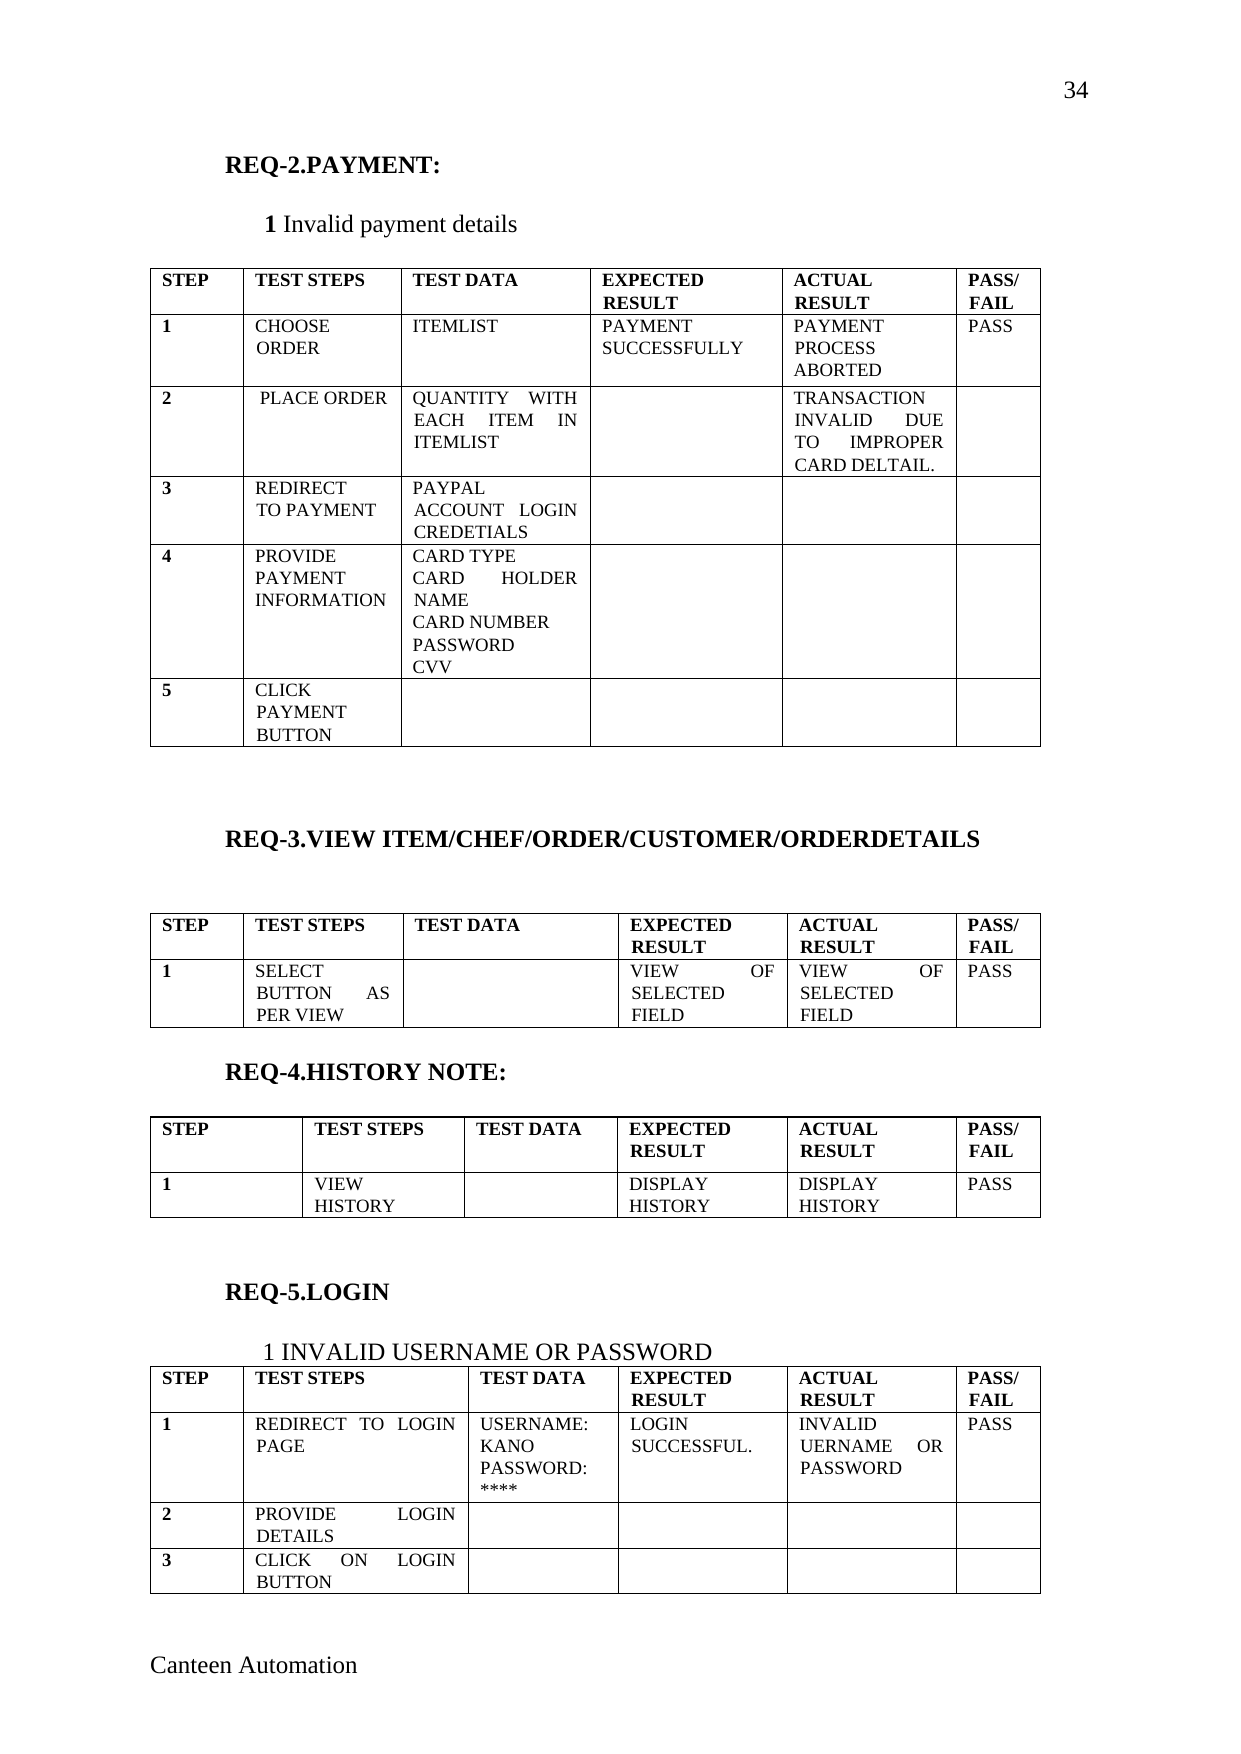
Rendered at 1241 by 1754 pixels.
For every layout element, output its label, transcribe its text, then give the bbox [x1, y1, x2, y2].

table_header PASS/FAIL [957, 1367, 1040, 1412]
table_header STEP [151, 269, 243, 314]
table_cell [957, 679, 1040, 746]
table_cell 2 [151, 1503, 243, 1547]
table_cell 1 [151, 1173, 302, 1217]
table_cell LOGIN SUCCESSFUL. [619, 1413, 787, 1502]
text REQ-3.VIEW ITEM/CHEF/ORDER/CUSTOMER/ORDERDETAILS [151, 824, 1088, 853]
table_header STEP [151, 914, 243, 959]
table_header TEST DATA [402, 269, 590, 314]
table_cell VIEW OF SELECTED FIELD [619, 960, 787, 1027]
table_cell [957, 477, 1040, 544]
table_cell VIEW HISTORY [303, 1173, 464, 1217]
table_cell PROVIDE LOGIN DETAILS [244, 1503, 468, 1547]
table_cell [957, 387, 1040, 476]
table_cell 5 [151, 679, 243, 746]
table_cell [619, 1549, 787, 1593]
text REQ-4.HISTORY NOTE: [151, 1057, 1088, 1086]
table_header TEST DATA [469, 1367, 618, 1412]
table_header EXPECTED RESULT [619, 1367, 787, 1412]
table_cell INVALID UERNAME OR PASSWORD [788, 1413, 956, 1502]
table_cell PROVIDE PAYMENT INFORMATION [244, 545, 401, 678]
table_cell CLICK ON LOGIN BUTTON [244, 1549, 468, 1593]
table_cell SELECT BUTTON AS PER VIEW [244, 960, 403, 1027]
table_cell [957, 1549, 1040, 1593]
table_header TEST STEPS [244, 1367, 468, 1412]
table_header ACTUAL RESULT [788, 1118, 956, 1172]
text REQ-2.PAYMENT: [151, 150, 1088, 179]
table_header EXPECTED RESULT [591, 269, 782, 314]
table_header ACTUAL RESULT [788, 1367, 956, 1412]
table_cell 1 [151, 1413, 243, 1502]
table_cell [619, 1503, 787, 1547]
table_cell PAYPAL ACCOUNT LOGIN CREDETIALS [402, 477, 590, 544]
table_cell DISPLAY HISTORY [618, 1173, 787, 1217]
table_cell PASS [957, 960, 1040, 1027]
table_cell [591, 477, 782, 544]
table_cell CLICK PAYMENT BUTTON [244, 679, 401, 746]
table_cell 4 [151, 545, 243, 678]
table_cell CHOOSE ORDER [244, 315, 401, 386]
table_header ACTUAL RESULT [783, 269, 956, 314]
table_cell PAYMENT PROCESS ABORTED [783, 315, 956, 386]
table_cell 3 [151, 477, 243, 544]
table_header TEST STEPS [244, 269, 401, 314]
table_cell 2 [151, 387, 243, 476]
table_cell [783, 545, 956, 678]
table_cell CARD TYPE CARD HOLDER NAME CARD NUMBER PASSWORD CVV [402, 545, 590, 678]
table_header TEST STEPS [244, 914, 403, 959]
table_cell [783, 477, 956, 544]
table_cell REDIRECT TO LOGIN PAGE [244, 1413, 468, 1502]
table_header EXPECTED RESULT [618, 1118, 787, 1172]
table_cell USERNAME: KANO PASSWORD: **** [469, 1413, 618, 1502]
table_cell [402, 679, 590, 746]
table_cell [788, 1503, 956, 1547]
table_cell [469, 1549, 618, 1593]
table_cell [788, 1549, 956, 1593]
table_cell PASS [957, 1173, 1040, 1217]
table_cell [469, 1503, 618, 1547]
table_cell [591, 387, 782, 476]
table_cell ITEMLIST [402, 315, 590, 386]
table_cell 3 [151, 1549, 243, 1593]
table_cell PASS [957, 1413, 1040, 1502]
table_header TEST DATA [465, 1118, 617, 1172]
table_cell REDIRECT TO PAYMENT [244, 477, 401, 544]
table_cell [404, 960, 618, 1027]
table_header EXPECTED RESULT [619, 914, 787, 959]
table_header TEST DATA [404, 914, 618, 959]
list 1 INVALID USERNAME OR PASSWORD [262, 1337, 1088, 1365]
table_cell [591, 545, 782, 678]
table_header TEST STEPS [303, 1118, 464, 1172]
table_header STEP [151, 1367, 243, 1412]
table_header STEP [151, 1118, 302, 1172]
table_cell VIEW OF SELECTED FIELD [788, 960, 956, 1027]
table_cell TRANSACTION INVALID DUE TO IMPROPER CARD DELTAIL. [783, 387, 956, 476]
table_cell [465, 1173, 617, 1217]
table_cell PLACE ORDER [244, 387, 401, 476]
table_cell DISPLAY HISTORY [788, 1173, 956, 1217]
table_header PASS/FAIL [957, 269, 1040, 314]
table_header ACTUAL RESULT [788, 914, 956, 959]
table_cell 1 [151, 315, 243, 386]
table_cell QUANTITY WITH EACH ITEM IN ITEMLIST [402, 387, 590, 476]
table_cell PAYMENT SUCCESSFULLY [591, 315, 782, 386]
text REQ-5.LOGIN [151, 1277, 1088, 1306]
table_cell [591, 679, 782, 746]
list 1 Invalid payment details [264, 209, 1088, 238]
table_cell [957, 1503, 1040, 1547]
table_header PASS/FAIL [957, 1118, 1040, 1172]
table_cell [783, 679, 956, 746]
table_cell [957, 545, 1040, 678]
table_cell PASS [957, 315, 1040, 386]
table_cell 1 [151, 960, 243, 1027]
table_header PASS/FAIL [957, 914, 1040, 959]
